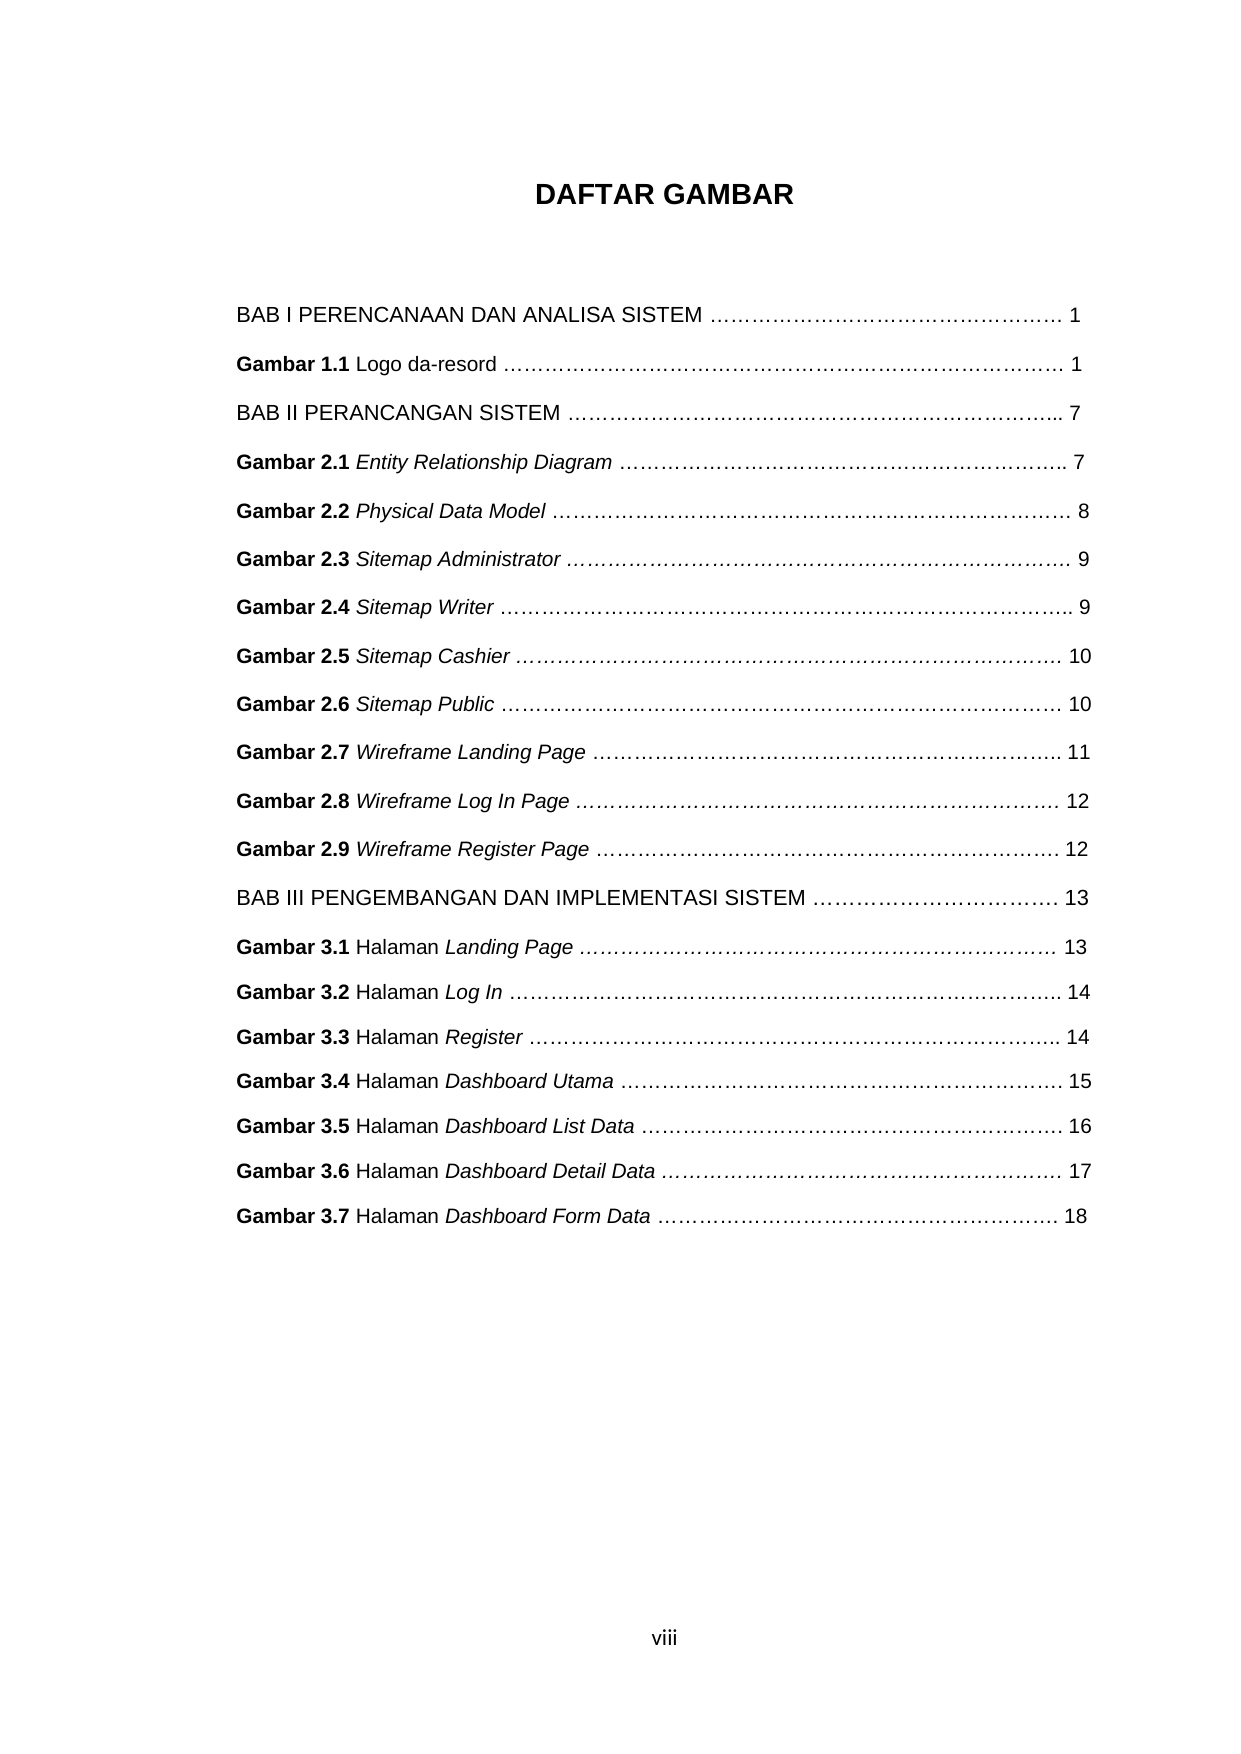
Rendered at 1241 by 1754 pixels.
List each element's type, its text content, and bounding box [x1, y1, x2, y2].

text Gambar 3.4 Halaman Dashboard Utama ………………………………………………………. 15 [236, 1069, 1093, 1093]
text Gambar 2.7 Wireframe Landing Page ………………………………………………………….. 11 [236, 740, 1093, 764]
text Gambar 3.3 Halaman Register ………………………………………………………………….. 14 [236, 1024, 1093, 1048]
text Gambar 2.1 Entity Relationship Diagram ……………………………………………………….. 7 [236, 450, 1093, 474]
text Gambar 3.7 Halaman Dashboard Form Data …………………………………………………. 18 [236, 1204, 1093, 1228]
text Gambar 2.3 Sitemap Administrator ………………………………………………………………. 9 [236, 547, 1093, 571]
text Gambar 2.9 Wireframe Register Page …………………………………………………………. 12 [236, 837, 1093, 861]
text DAFTAR GAMBAR [236, 177, 1093, 211]
text Gambar 1.1 Logo da-resord ……………………………………………………………………… 1 [236, 352, 1093, 376]
text Gambar 3.5 Halaman Dashboard List Data ……………………………………………………. 16 [236, 1114, 1093, 1138]
text BAB II PERANCANGAN SISTEM ……………………………………………………………... 7 [236, 400, 1093, 426]
text Gambar 3.6 Halaman Dashboard Detail Data …………………………………………………. 17 [236, 1159, 1093, 1183]
text Gambar 2.6 Sitemap Public ……………………………………………………………………… 10 [236, 692, 1093, 716]
text Gambar 3.1 Halaman Landing Page …………………………………………………………… 13 [236, 935, 1089, 959]
text Gambar 2.5 Sitemap Cashier ……………………………………………………………………. 10 [236, 643, 1093, 667]
text BAB III PENGEMBANGAN DAN IMPLEMENTASI SISTEM ……………………………. 13 [236, 885, 1093, 910]
text BAB I PERENCANAAN DAN ANALISA SISTEM …………………………………………… 1 [236, 302, 1093, 327]
text Gambar 3.2 Halaman Log In …………………………………………………………………….. 14 [236, 980, 1093, 1004]
text Gambar 2.2 Physical Data Model ………………………………………………………………… 8 [236, 498, 1093, 522]
text Gambar 2.8 Wireframe Log In Page ……………………………………………………………. 12 [236, 788, 1093, 812]
text Gambar 2.4 Sitemap Writer ……………………………………………………………………….. 9 [236, 595, 1093, 619]
